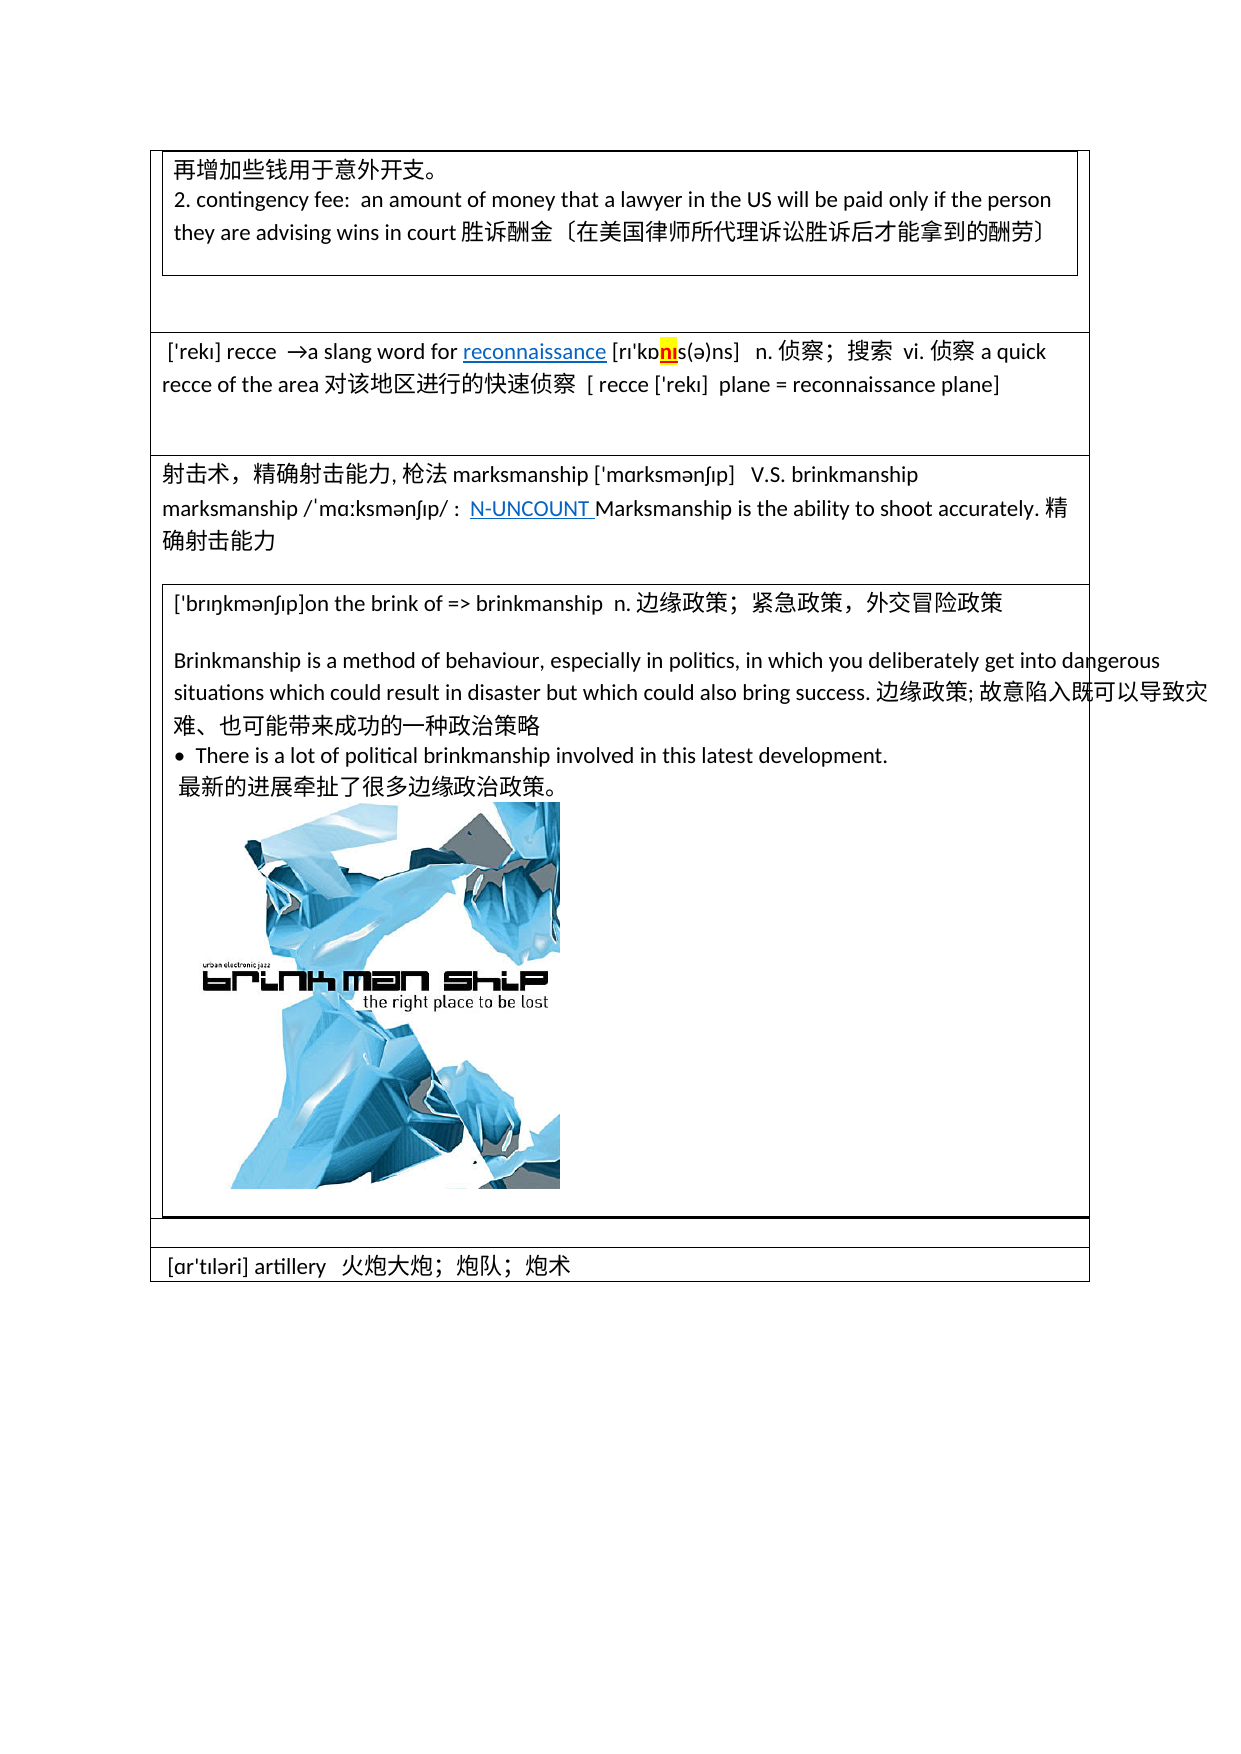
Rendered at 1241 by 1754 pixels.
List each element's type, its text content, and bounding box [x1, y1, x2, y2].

table_cell [151, 1219, 1089, 1247]
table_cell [151, 151, 1089, 332]
picture [173, 802, 560, 1189]
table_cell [151, 1248, 1089, 1281]
table_cell 射击术，精确射击能力, 枪法marksmanship ['mɑrksmənʃɪp] V.S. brinkmanship marksmanship /ˈmɑːksmənʃɪp/ : N-UNCOUNT Marksmanship is the ability to shoot accurately. 精确射击能力 [151, 456, 1089, 1218]
table_cell ['rekɪ] recce →a slang word for reconnaissance [rɪ'kɒnɪs(ə)ns] n. 侦察；搜索 vi. 侦察 a quick recce of the area 对该地区进行的快速侦察 [ recce ['rekɪ] plane = reconnaissance plane] [151, 333, 1089, 455]
